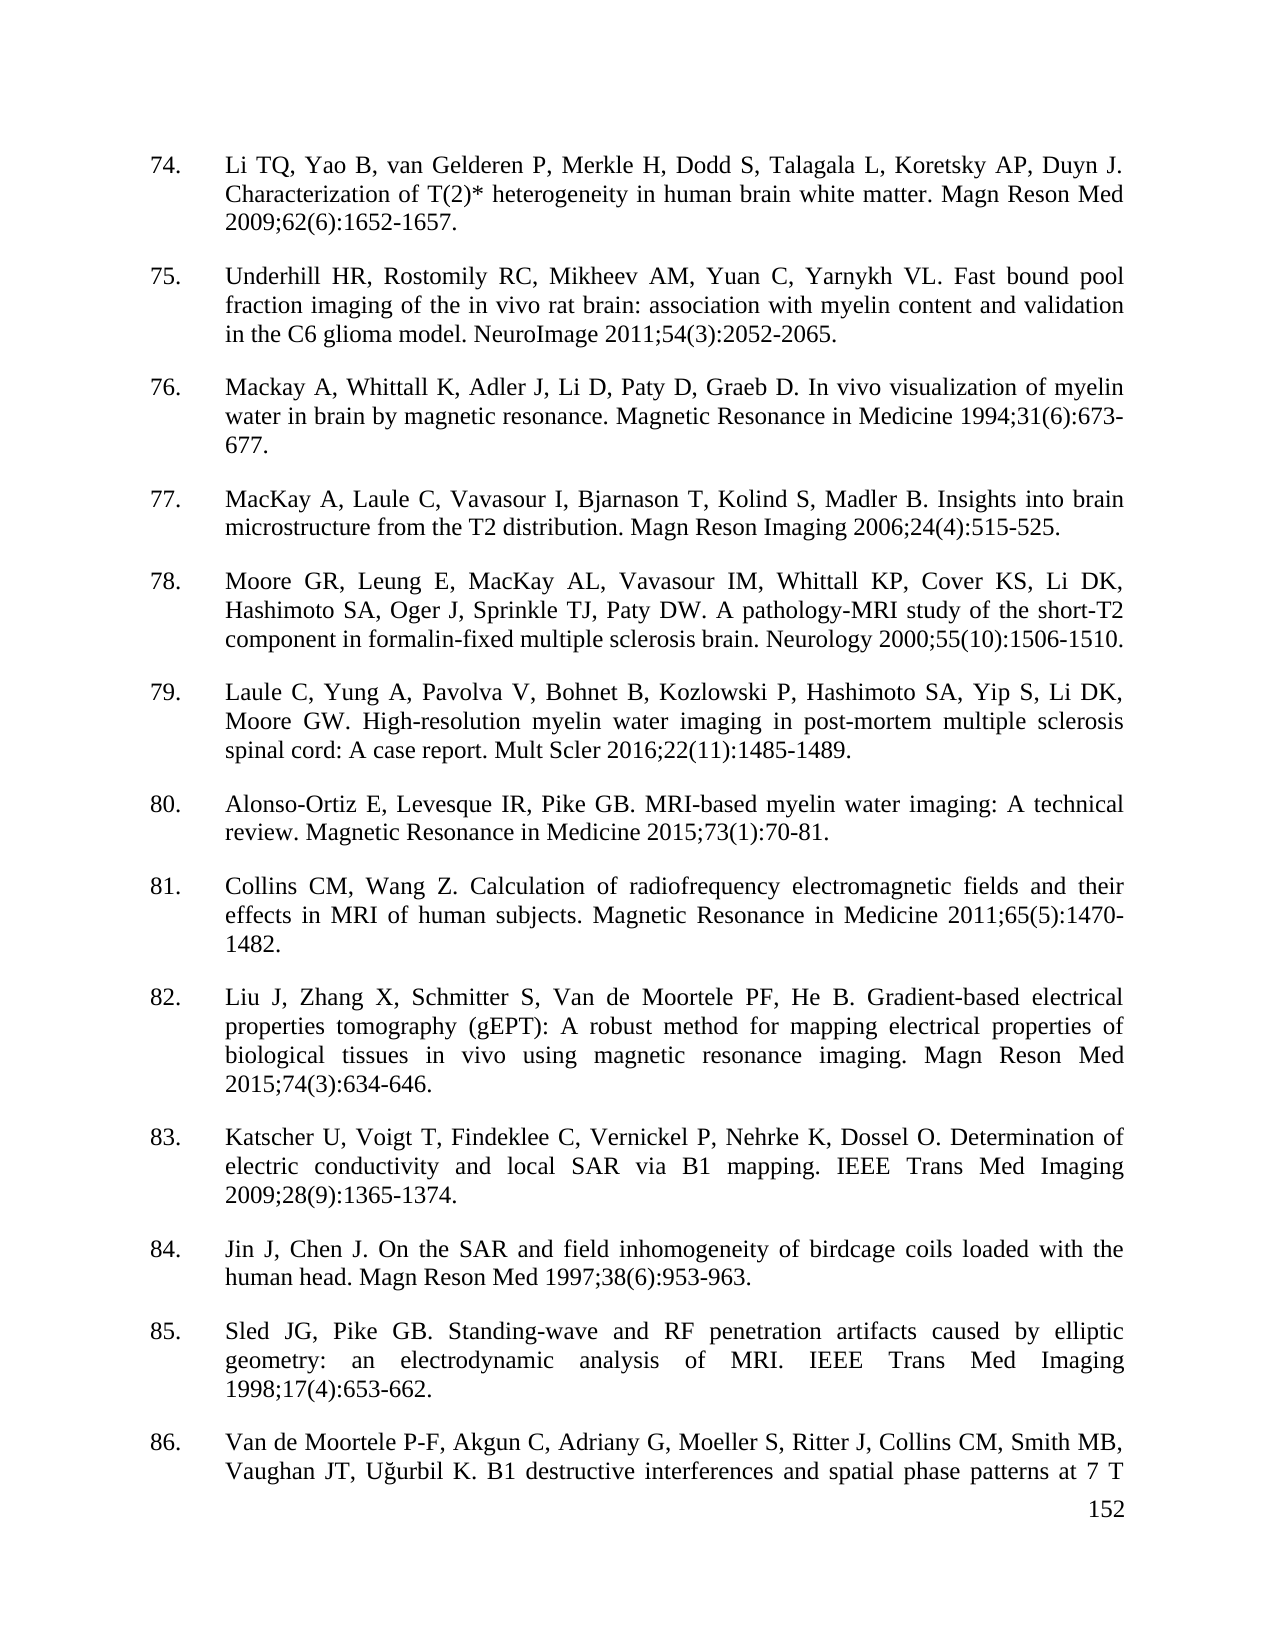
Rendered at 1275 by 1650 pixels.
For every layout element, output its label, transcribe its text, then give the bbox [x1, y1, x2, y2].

text 85. Sled JG, Pike GB. Standing-wave and RF penetration artifacts caused by elliptic geometry: an electrodynamic analysis of MRI. IEEE Trans Med Imaging 1998;17(4):653-662. [150, 1316, 1125, 1402]
text 75. Underhill HR, Rostomily RC, Mikheev AM, Yuan C, Yarnykh VL. Fast bound pool fraction imaging of the in vivo rat brain: association with myelin content and validation in the C6 glioma model. NeuroImage 2011;54(3):2052-2065. [150, 261, 1125, 347]
text 79. Laule C, Yung A, Pavolva V, Bohnet B, Kozlowski P, Hashimoto SA, Yip S, Li DK, Moore GW. High-resolution myelin water imaging in post-mortem multiple sclerosis spinal cord: A case report. Mult Scler 2016;22(11):1485-1489. [150, 677, 1125, 764]
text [150, 1427, 1125, 1485]
text 84. Jin J, Chen J. On the SAR and field inhomogeneity of birdcage coils loaded with the human head. Magn Reson Med 1997;38(6):953-963. [150, 1234, 1125, 1291]
text 74. Li TQ, Yao B, van Gelderen P, Merkle H, Dodd S, Talagala L, Koretsky AP, Duyn J. Characterization of T(2)* heterogeneity in human brain white matter. Magn Reson Med 2009;62(6):1652-1657. [150, 150, 1125, 236]
text 76. Mackay A, Whittall K, Adler J, Li D, Paty D, Graeb D. In vivo visualization of myelin water in brain by magnetic resonance. Magnetic Resonance in Medicine 1994;31(6):673-677. [150, 372, 1125, 459]
text 80. Alonso-Ortiz E, Levesque IR, Pike GB. MRI-based myelin water imaging: A technical review. Magnetic Resonance in Medicine 2015;73(1):70-81. [150, 789, 1125, 846]
text 82. Liu J, Zhang X, Schmitter S, Van de Moortele PF, He B. Gradient-based electrical properties tomography (gEPT): A robust method for mapping electrical properties of biological tissues in vivo using magnetic resonance imaging. Magn Reson Med 2015;74(3):634-646. [150, 982, 1125, 1097]
text 77. MacKay A, Laule C, Vavasour I, Bjarnason T, Kolind S, Madler B. Insights into brain microstructure from the T2 distribution. Magn Reson Imaging 2006;24(4):515-525. [150, 484, 1125, 541]
text 81. Collins CM, Wang Z. Calculation of radiofrequency electromagnetic fields and their effects in MRI of human subjects. Magnetic Resonance in Medicine 2011;65(5):1470-1482. [150, 871, 1125, 957]
text 78. Moore GR, Leung E, MacKay AL, Vavasour IM, Whittall KP, Cover KS, Li DK, Hashimoto SA, Oger J, Sprinkle TJ, Paty DW. A pathology-MRI study of the short-T2 component in formalin-fixed multiple sclerosis brain. Neurology 2000;55(10):1506-1510. [150, 566, 1125, 652]
text 83. Katscher U, Voigt T, Findeklee C, Vernickel P, Nehrke K, Dossel O. Determination of electric conductivity and local SAR via B1 mapping. IEEE Trans Med Imaging 2009;28(9):1365-1374. [150, 1122, 1125, 1209]
